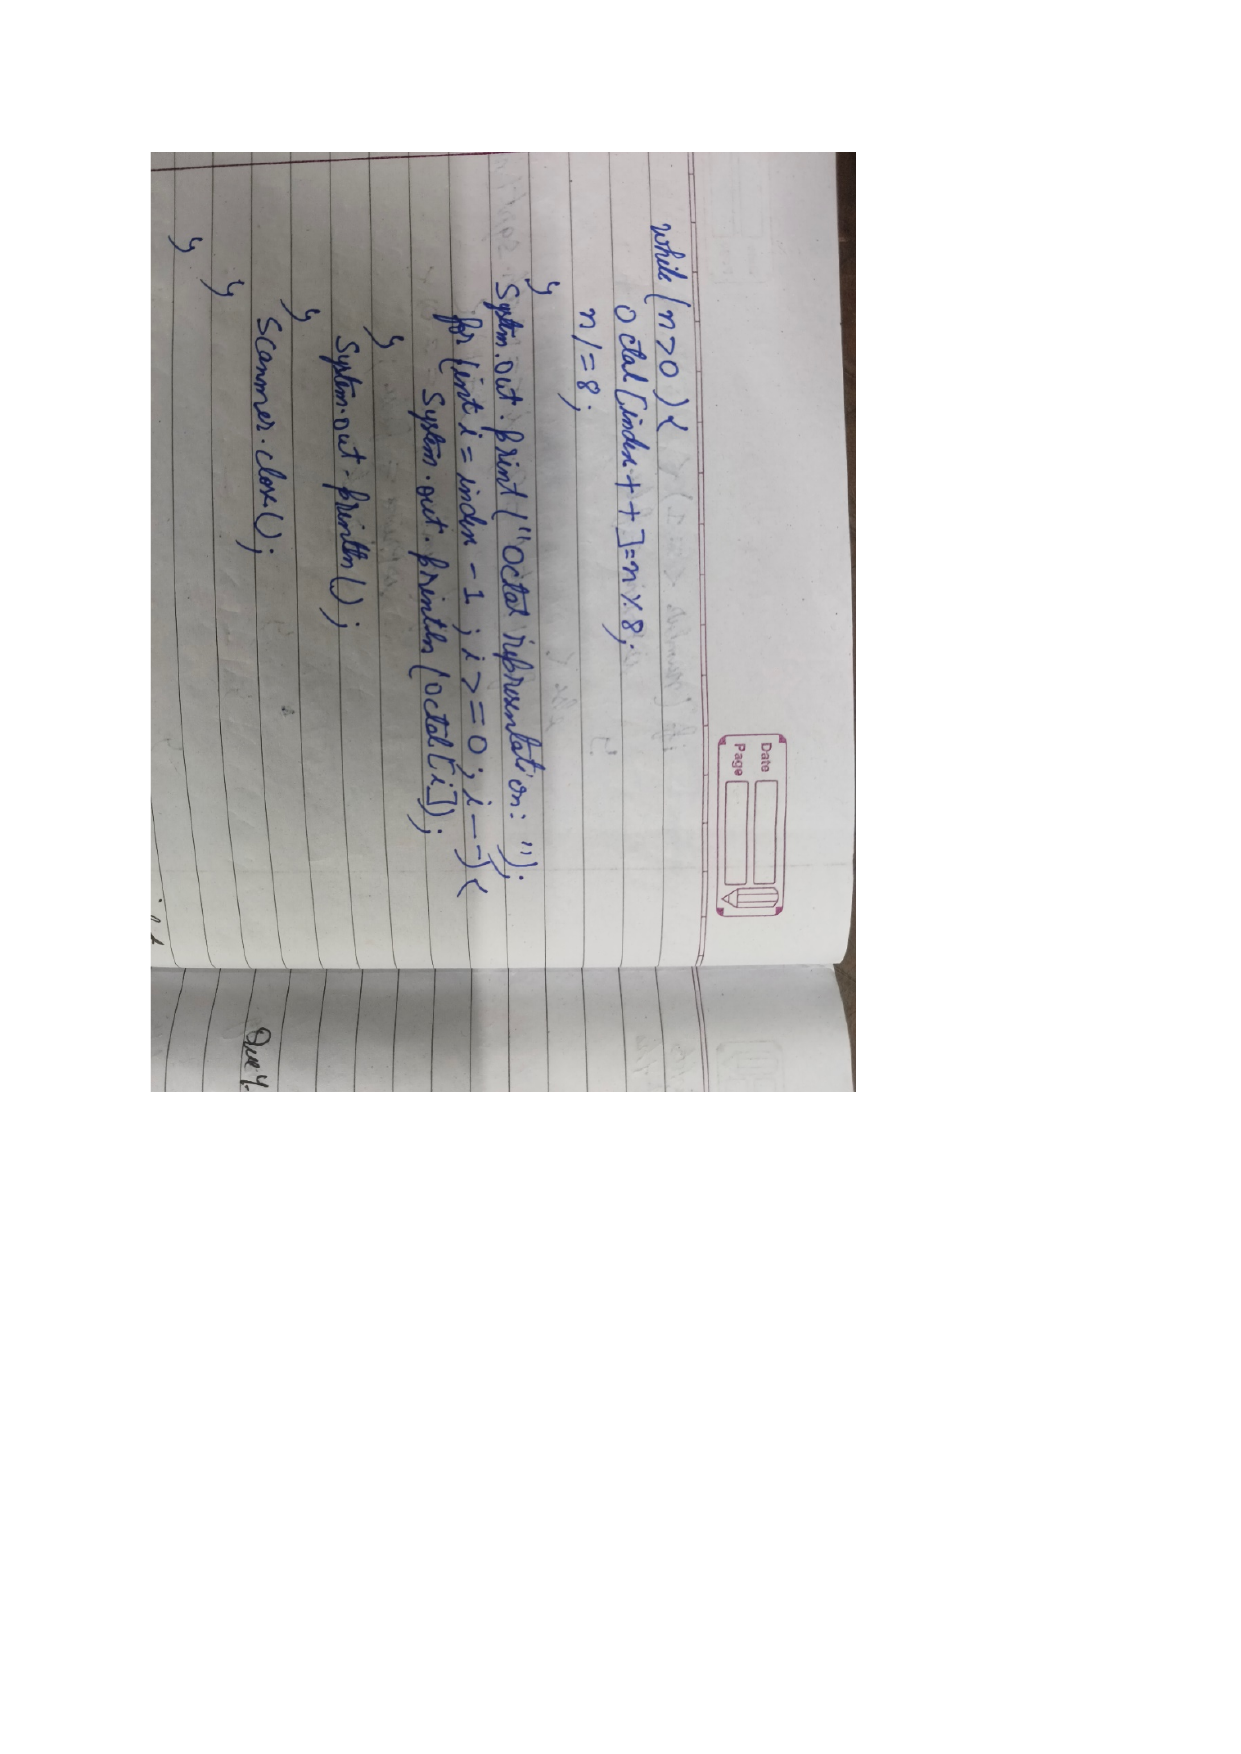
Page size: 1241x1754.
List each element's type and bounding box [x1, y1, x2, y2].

picture [151, 153, 856, 1091]
